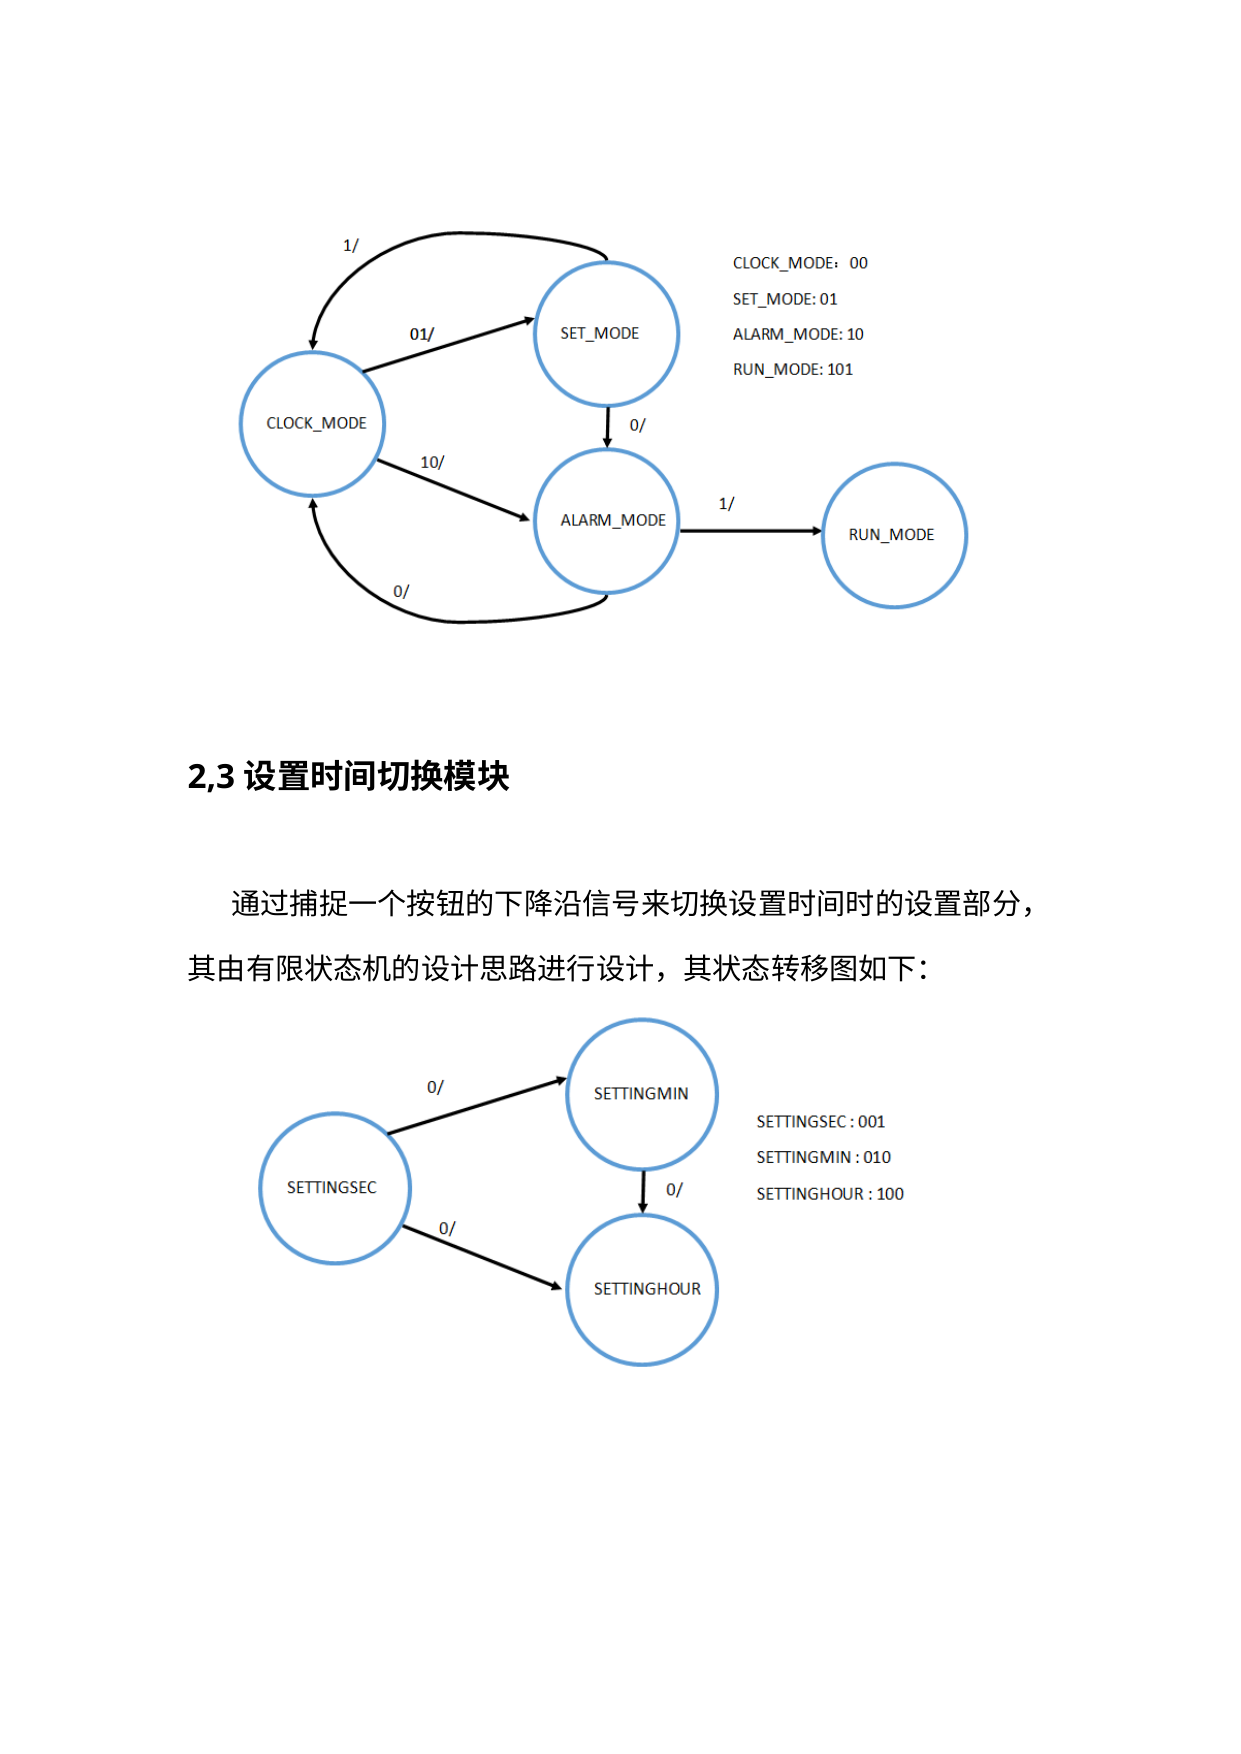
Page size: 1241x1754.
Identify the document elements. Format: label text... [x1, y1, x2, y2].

picture [187, 998, 1053, 1410]
picture [187, 162, 1053, 693]
subtitle 2,3 设置时间切换模块 [187, 742, 1053, 807]
text 通过捕捉一个按钮的下降沿信号来切换设置时间时的设置部分，其由有限状态机的设计思路进行设计，其状态转移图如下： [187, 869, 1053, 998]
